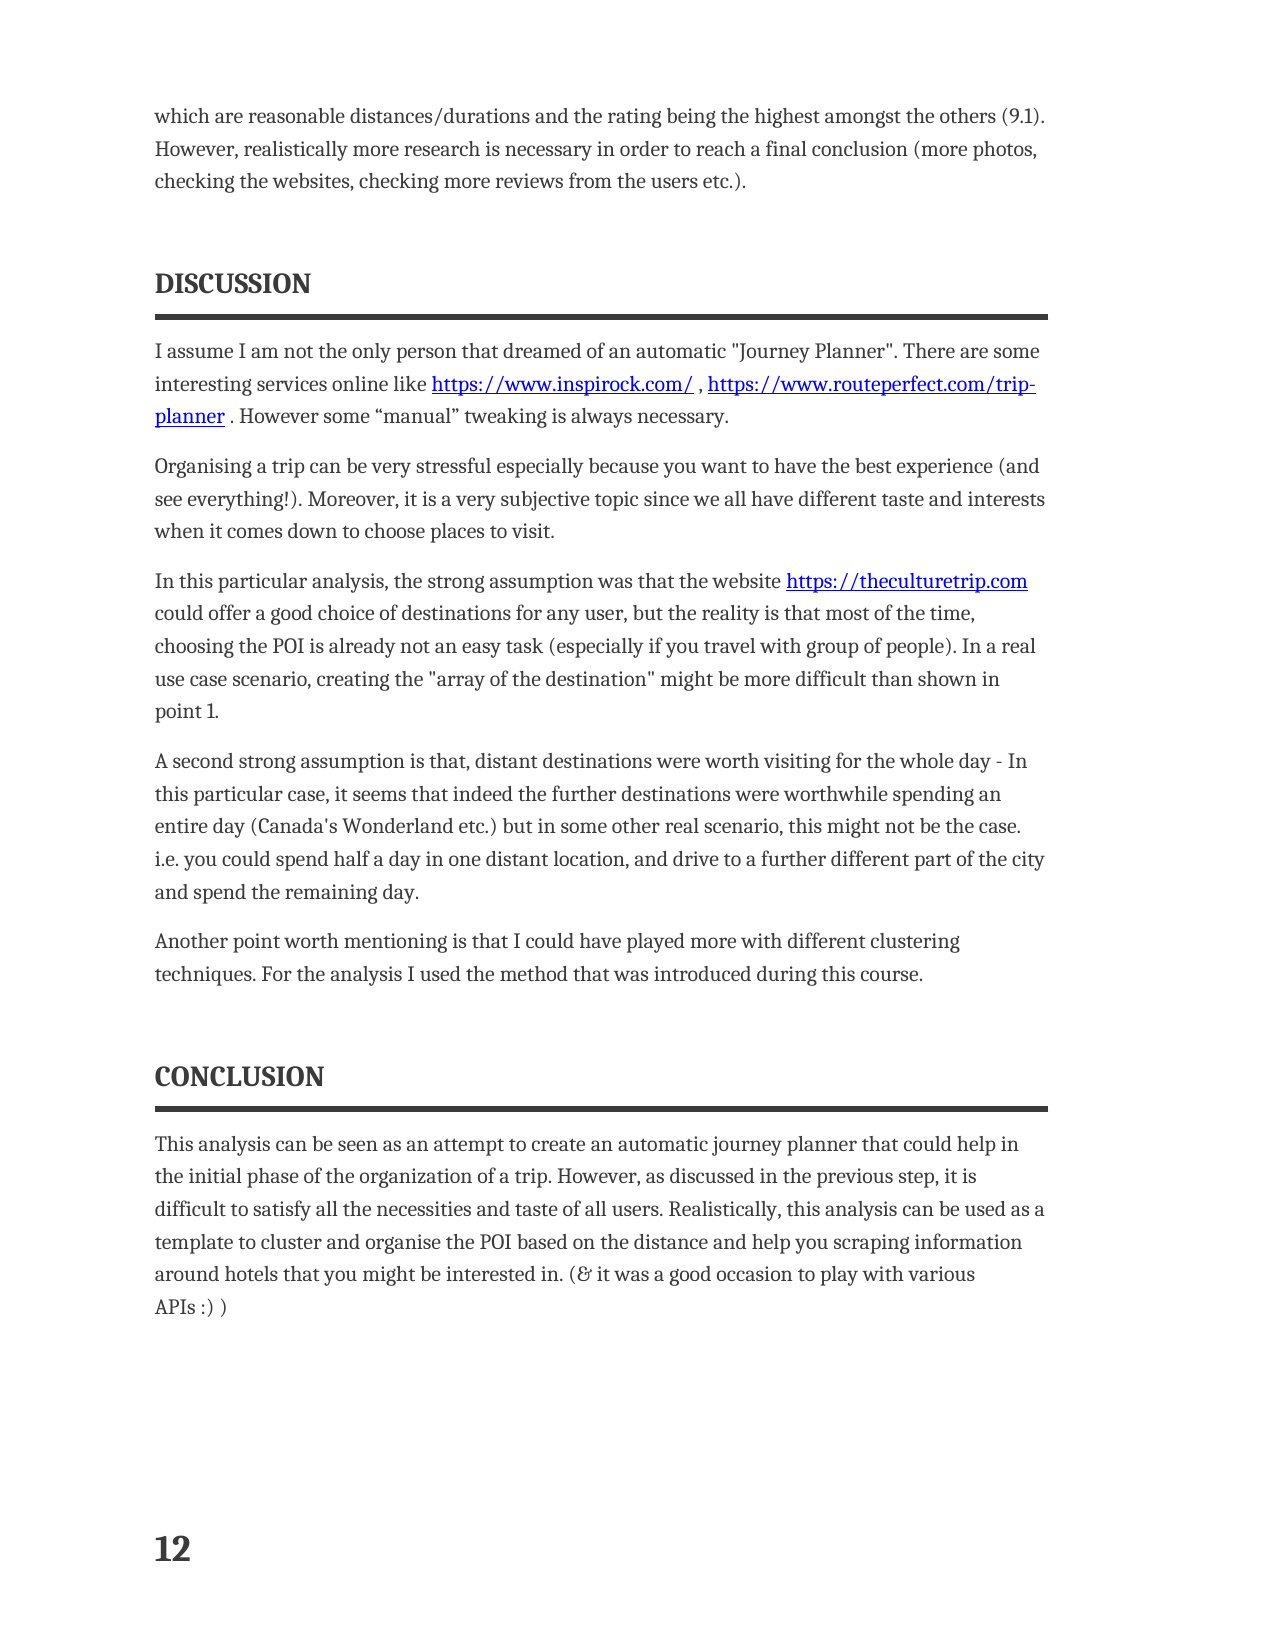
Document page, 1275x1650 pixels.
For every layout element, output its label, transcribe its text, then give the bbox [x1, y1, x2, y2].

text This analysis can be seen as an attempt to create an automatic journey planner that could help in the initial phase of the organization of a trip. However, as discussed in the previous step, it is difficult to satisfy all the necessities and taste of all users. Realistically, this analysis can be used as a template to cluster and organise the POI based on the distance and help you scraping information around hotels that you might be interested in. (& it was a good occasion to play with various APIs :) ) [154, 1131, 1048, 1320]
subtitle Conclusion [154, 1060, 1048, 1112]
text In this particular analysis, the strong assumption was that the website https://theculturetrip.com could offer a good choice of destinations for any user, but the reality is that most of the time, choosing the POI is already not an easy task (especially if you travel with group of people). In a real use case scenario, creating the "array of the destination" might be more difficult than shown in point 1. [154, 568, 1048, 724]
text A second strong assumption is that, distant destinations were worth visiting for the whole day - In this particular case, it seems that indeed the further destinations were worthwhile spending an entire day (Canada's Wonderland etc.) but in some other real scenario, this might not be the case. i.e. you could spend half a day in one distant location, and drive to a further different part of the city and spend the remaining day. [154, 748, 1048, 904]
text Another point worth mentioning is that I could have played more with different clustering techniques. For the analysis I used the method that was introduced during this course. [154, 929, 1048, 987]
subtitle Discussion [154, 268, 1048, 320]
text which are reasonable distances/durations and the rating being the highest amongst the others (9.1). However, realistically more research is necessary in order to reach a final conclusion (more photos, checking the websites, checking more reviews from the users etc.). [154, 103, 1048, 194]
text I assume I am not the only person that dreamed of an automatic "Journey Planner". There are some interesting services online like https://www.inspirock.com/ , https://www.routeperfect.com/trip-planner . However some “manual” tweaking is always necessary. [154, 339, 1048, 429]
text Organising a trip can be very stressful especially because you want to have the best experience (and see everything!). Moreover, it is a very subjective topic since we all have different taste and interests when it comes down to choose places to visit. [154, 453, 1048, 544]
